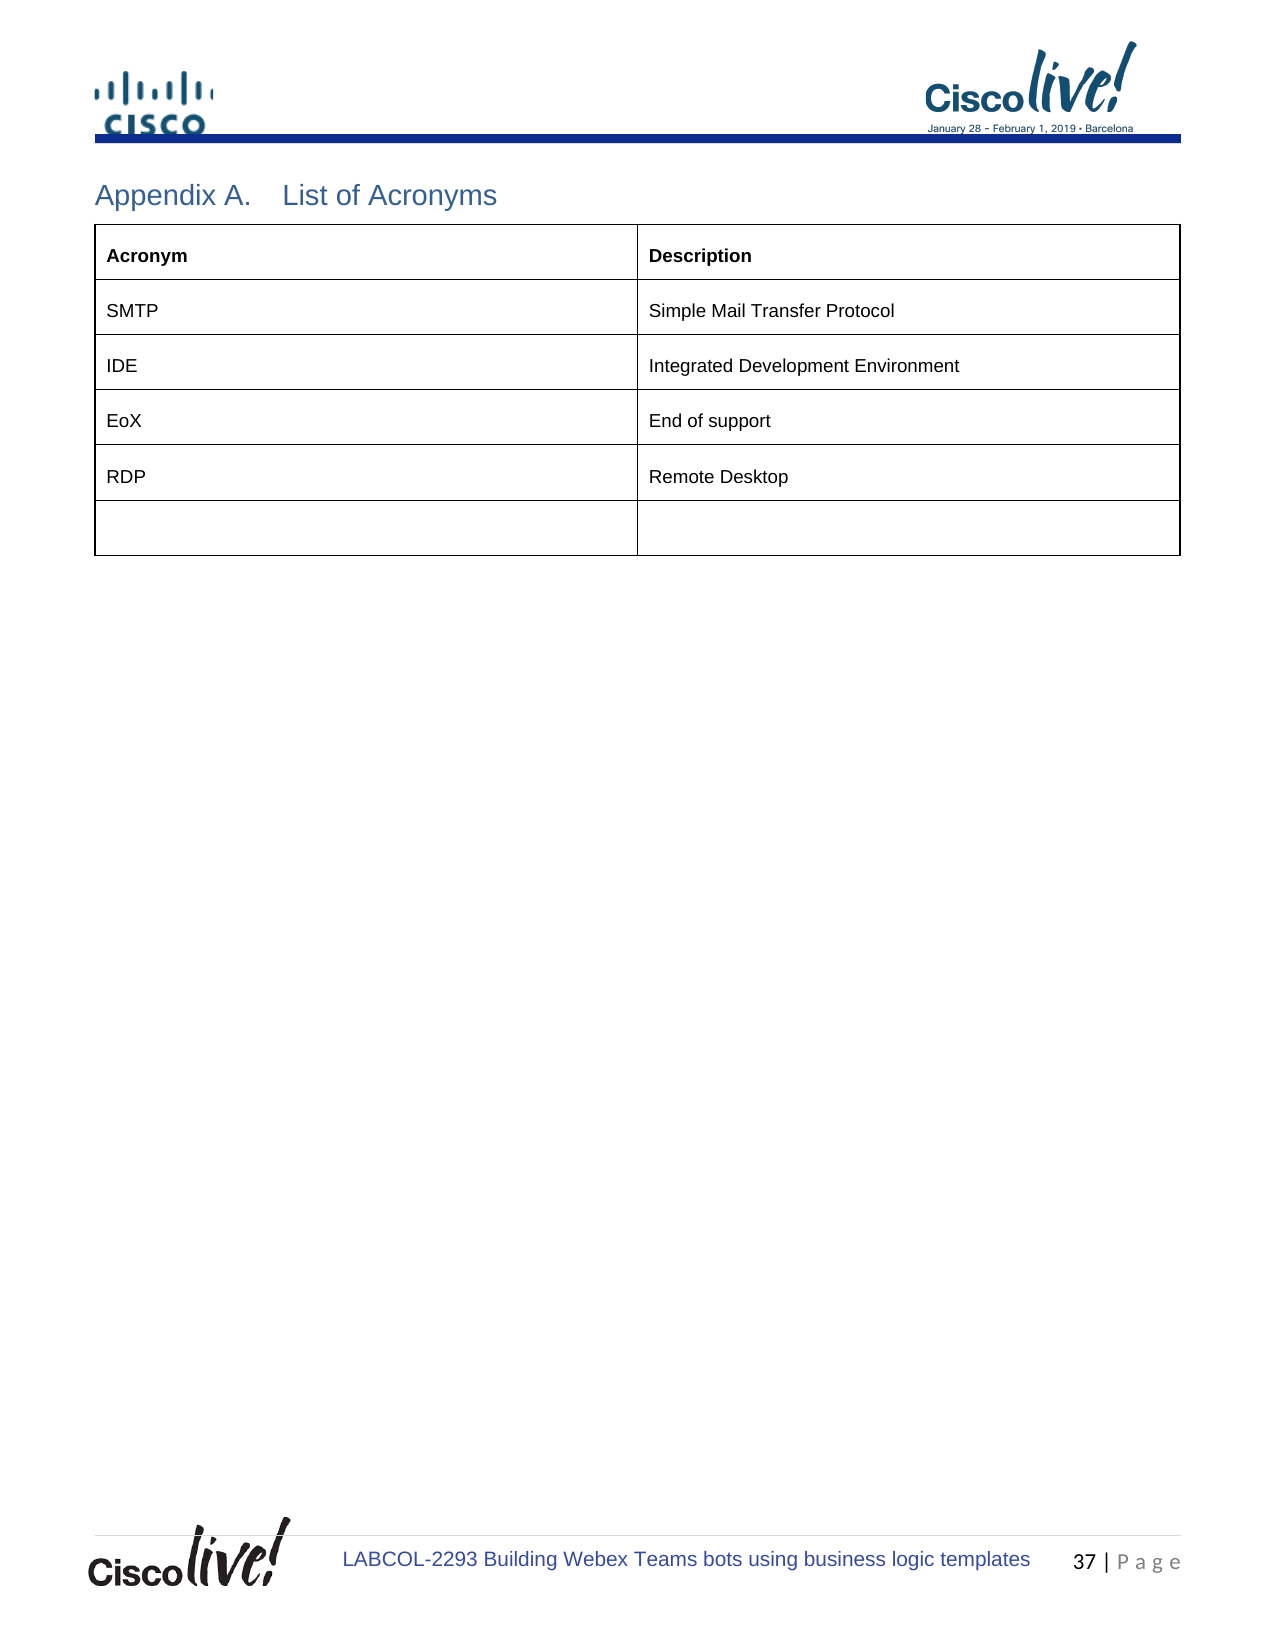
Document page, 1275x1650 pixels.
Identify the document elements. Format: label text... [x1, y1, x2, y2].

table_cell Simple Mail Transfer Protocol [638, 280, 1179, 334]
table_cell RDP [96, 445, 637, 499]
text List of Acronyms [94, 177, 1181, 211]
picture [88, 1517, 291, 1588]
table_header Description [638, 225, 1179, 279]
table_cell [96, 501, 637, 555]
table_cell Remote Desktop [638, 445, 1179, 499]
table_cell EoX [96, 390, 637, 444]
table_cell End of support [638, 390, 1179, 444]
table_cell SMTP [96, 280, 637, 334]
table_cell IDE [96, 335, 637, 389]
table_cell Integrated Development Environment [638, 335, 1179, 389]
table_header Acronym [96, 225, 637, 279]
table_cell [638, 501, 1179, 555]
